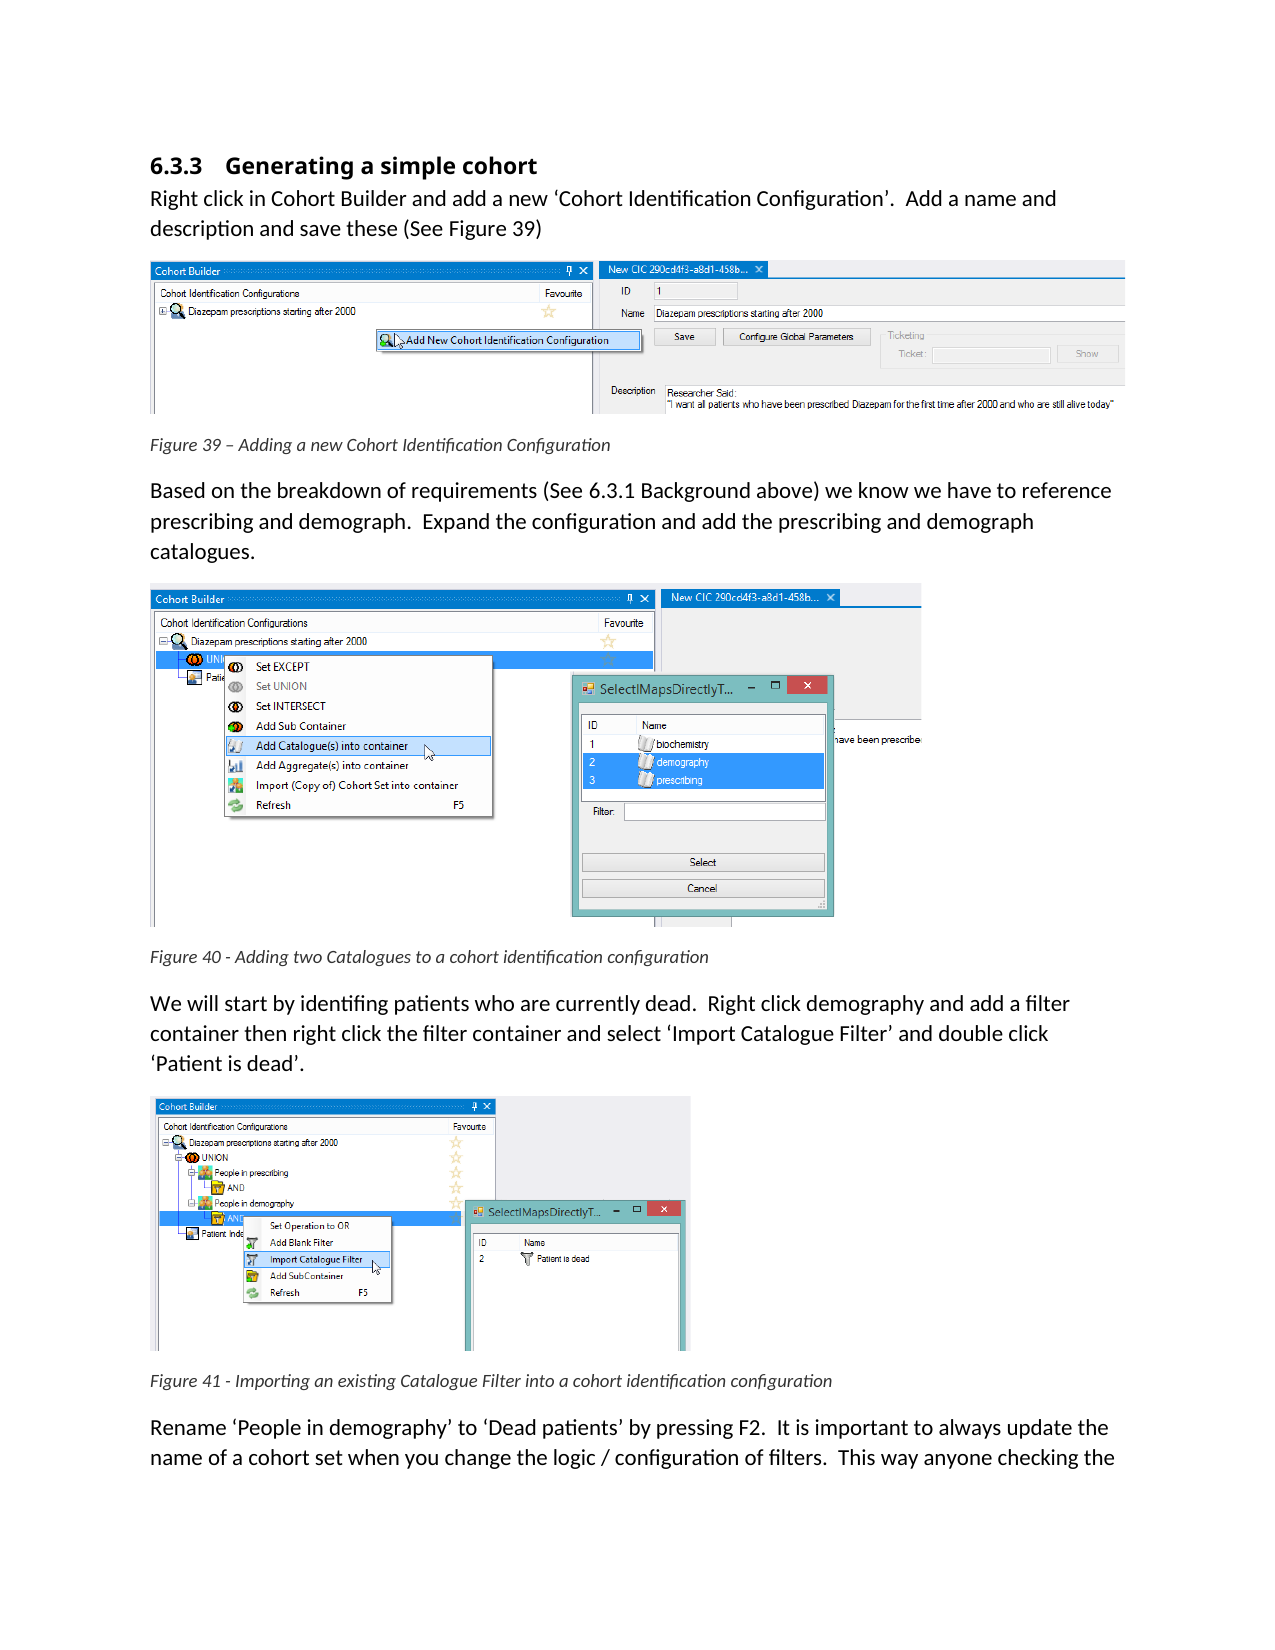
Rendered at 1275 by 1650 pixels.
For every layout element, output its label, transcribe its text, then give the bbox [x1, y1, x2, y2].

subtitle Generating a simple cohort [150, 150, 1125, 181]
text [150, 1413, 1125, 1471]
text Figure – Adding a new Cohort Identification Configuration [150, 433, 1125, 456]
picture [150, 583, 922, 927]
text Based on the breakdown of requirements (See 6.2.1 Background above) we know we have to reference prescribing and demograph. Expand the configuration and add the prescribing and demograph catalogues. [150, 477, 1125, 565]
text Right click in Cohort Builder and add a new ‘Cohort Identification Configuration’. Add a name and description and save these (See Figure 29) [150, 184, 1125, 242]
text Figure - Adding two Catalogues to a cohort identification configuration [150, 945, 1125, 968]
text We will start by identifing patients who are currently dead. Right click demography and add a filter container then right click the filter container and select ‘Import Catalogue Filter’ and double click ‘Patient is dead’. [150, 989, 1125, 1078]
text Figure - Importing an existing Catalogue Filter into a cohort identification configuration [150, 1369, 1125, 1392]
picture [150, 1096, 691, 1351]
picture [150, 260, 1125, 414]
